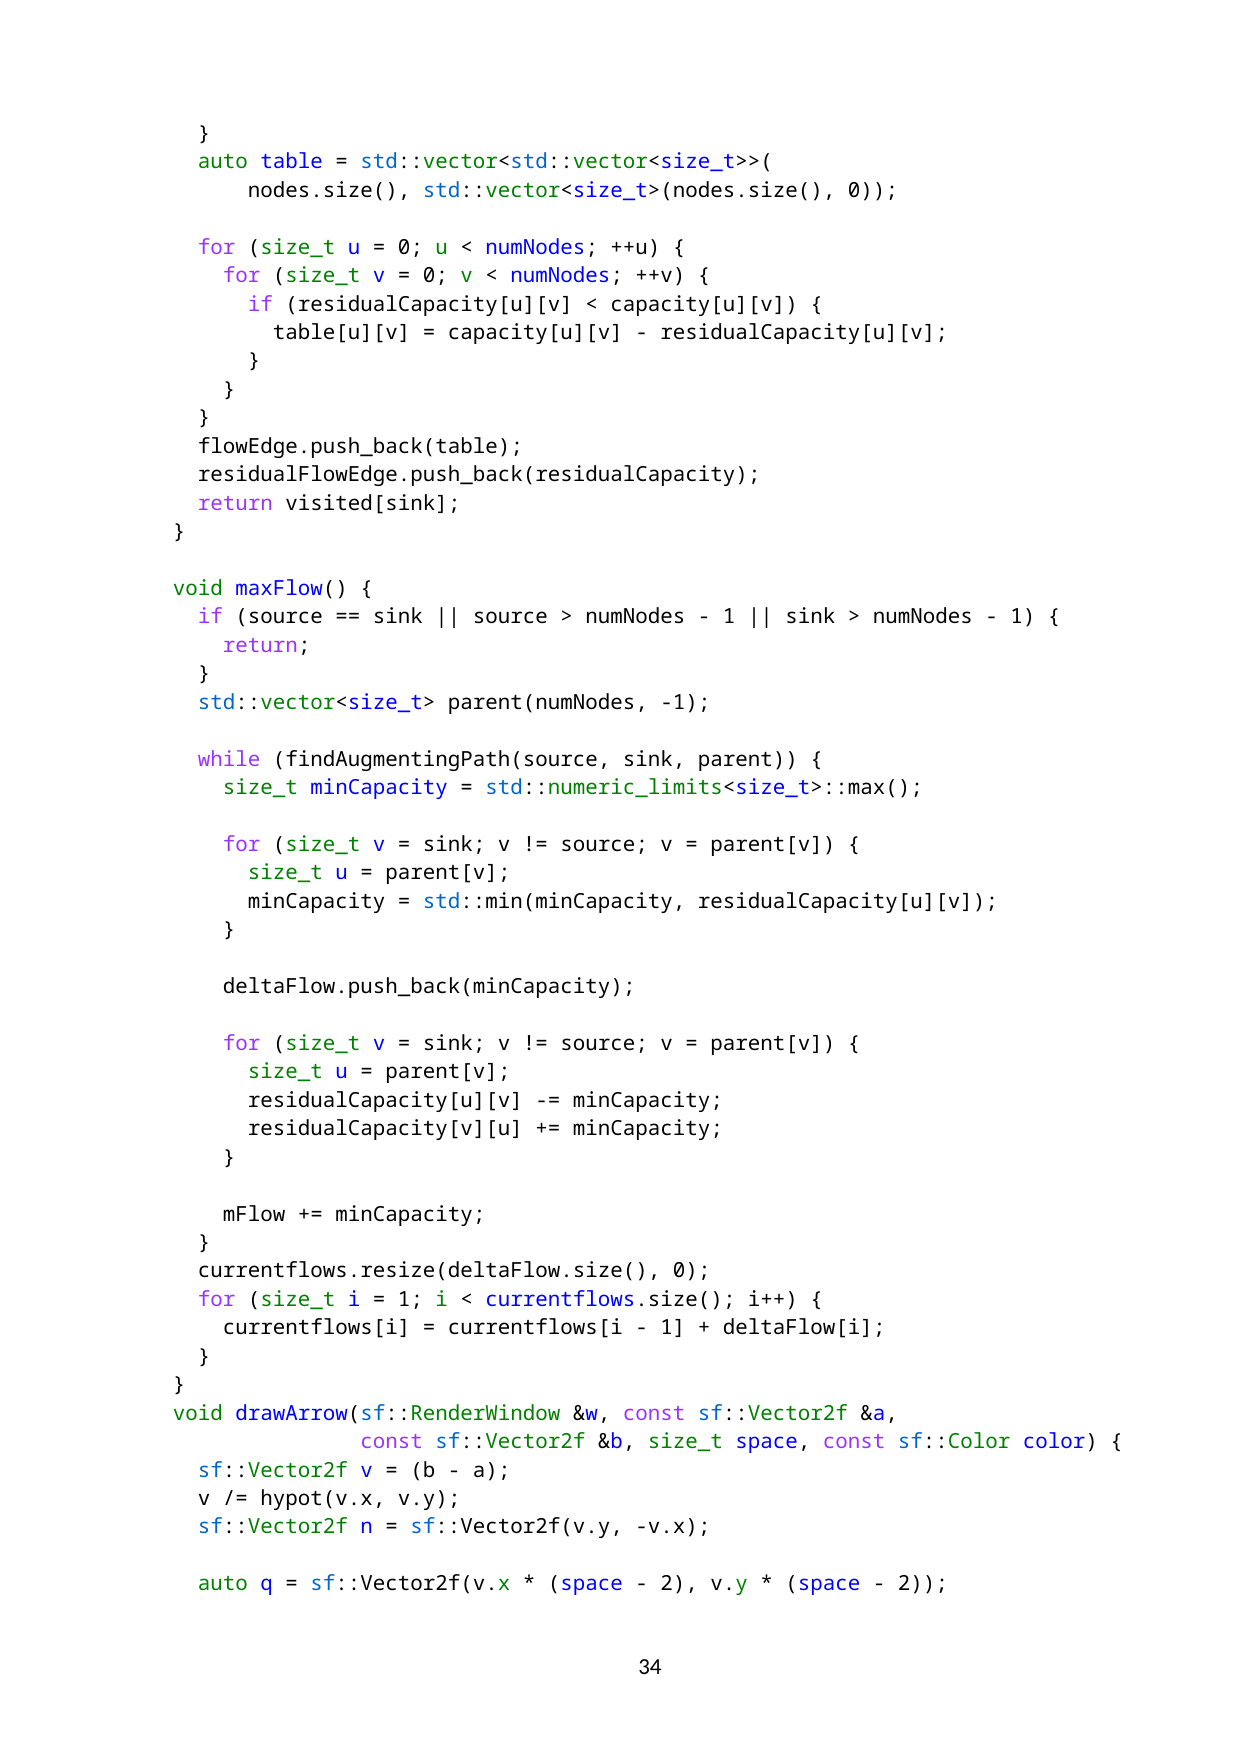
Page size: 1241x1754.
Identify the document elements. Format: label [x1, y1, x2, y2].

text [148, 118, 1152, 1625]
